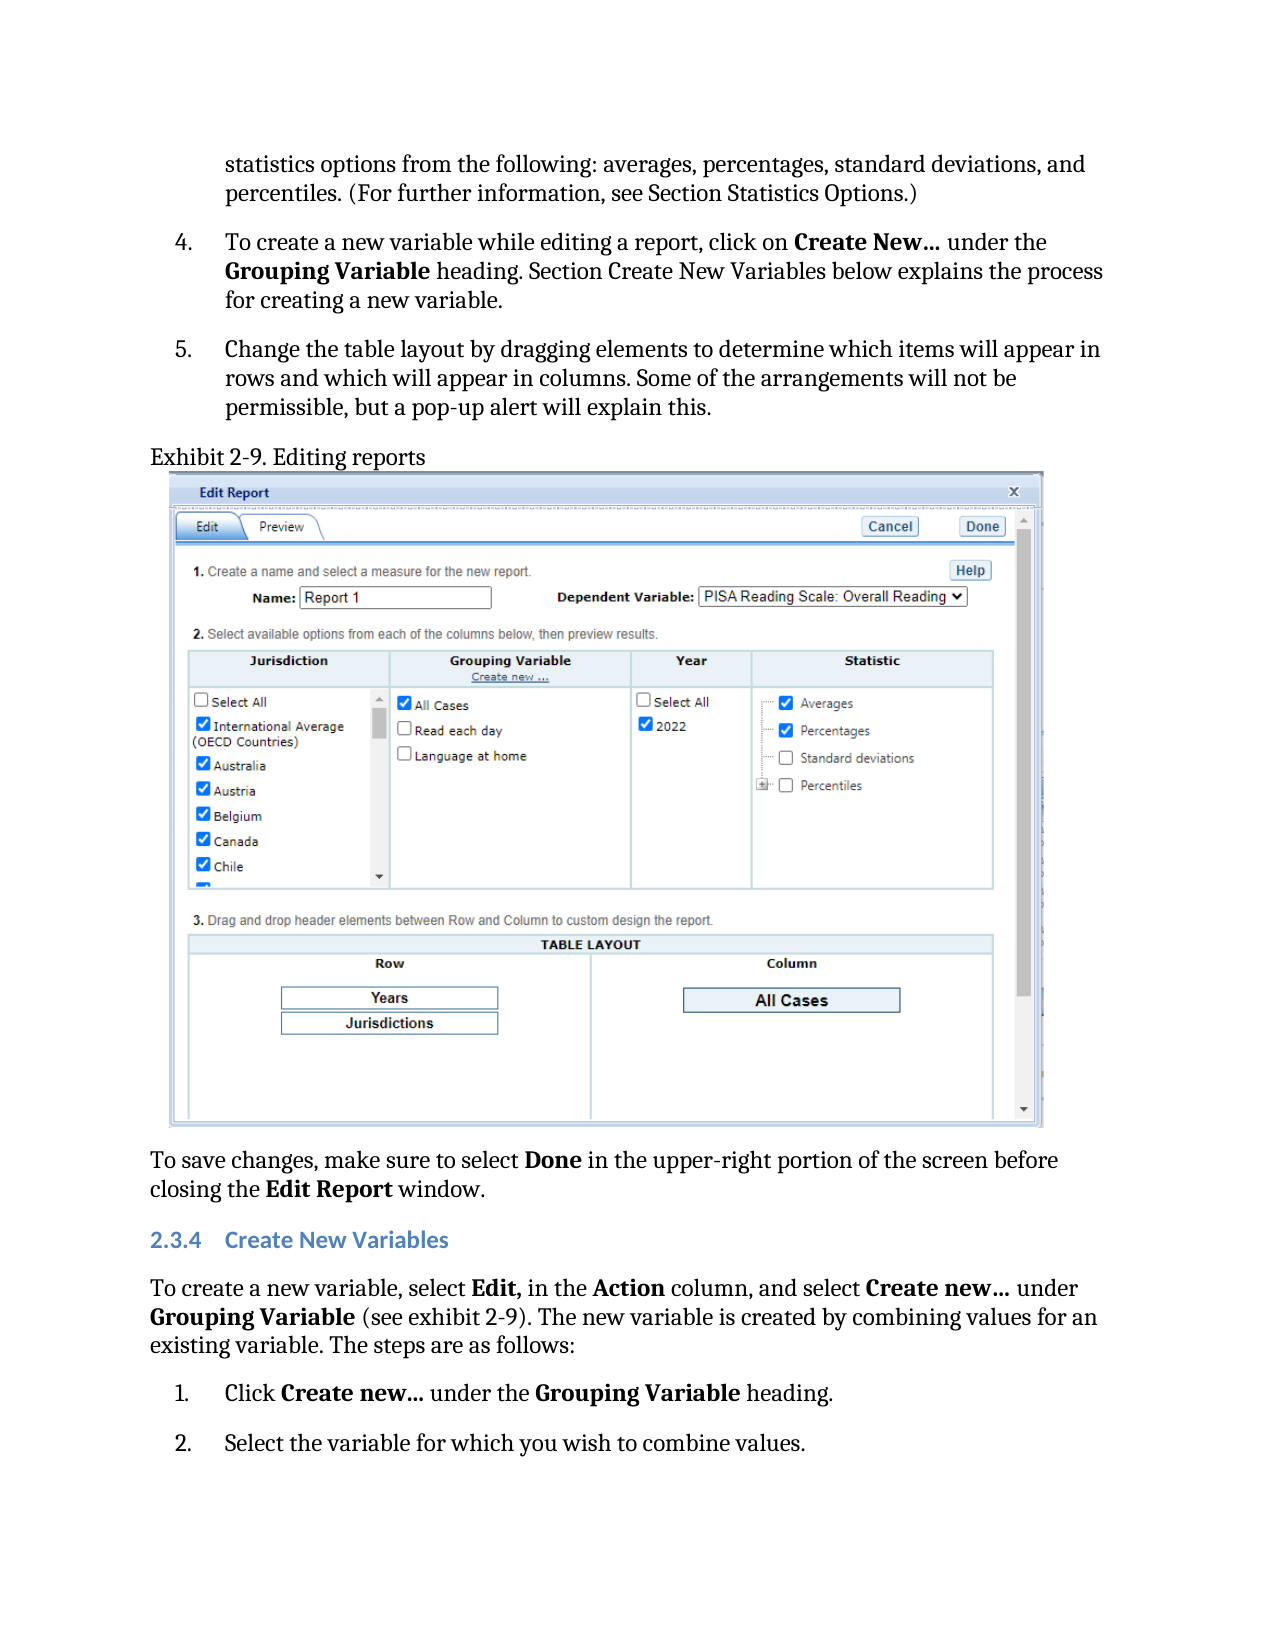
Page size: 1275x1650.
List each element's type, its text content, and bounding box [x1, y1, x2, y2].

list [175, 150, 1125, 207]
text To save changes, make sure to select Done in the upper-right portion of the screen before closing the Edit Report window. [150, 1146, 1125, 1204]
list Select the variable for which you wish to combine values. [175, 1428, 1125, 1457]
picture [168, 471, 1044, 1128]
text To create a new variable, select Edit, in the Action column, and select Create new… under Grouping Variable (see exhibit 2-9). The new variable is created by combining values for an existing variable. The steps are as follows: [150, 1274, 1125, 1360]
subtitle 2.3.4 Create New Variables [150, 1224, 1125, 1255]
list To create a new variable while editing a report, click on Create New… under the Grouping Variable heading. Section Create New Variables below explains the process for creating a new variable. [175, 228, 1125, 314]
list Change the table layout by dragging elements to determine which items will appear in rows and which will appear in columns. Some of the arrangements will not be permissible, but a pop-up alert will explain this. [175, 335, 1125, 422]
list Click Create new... under the Grouping Variable heading. [175, 1379, 1125, 1408]
